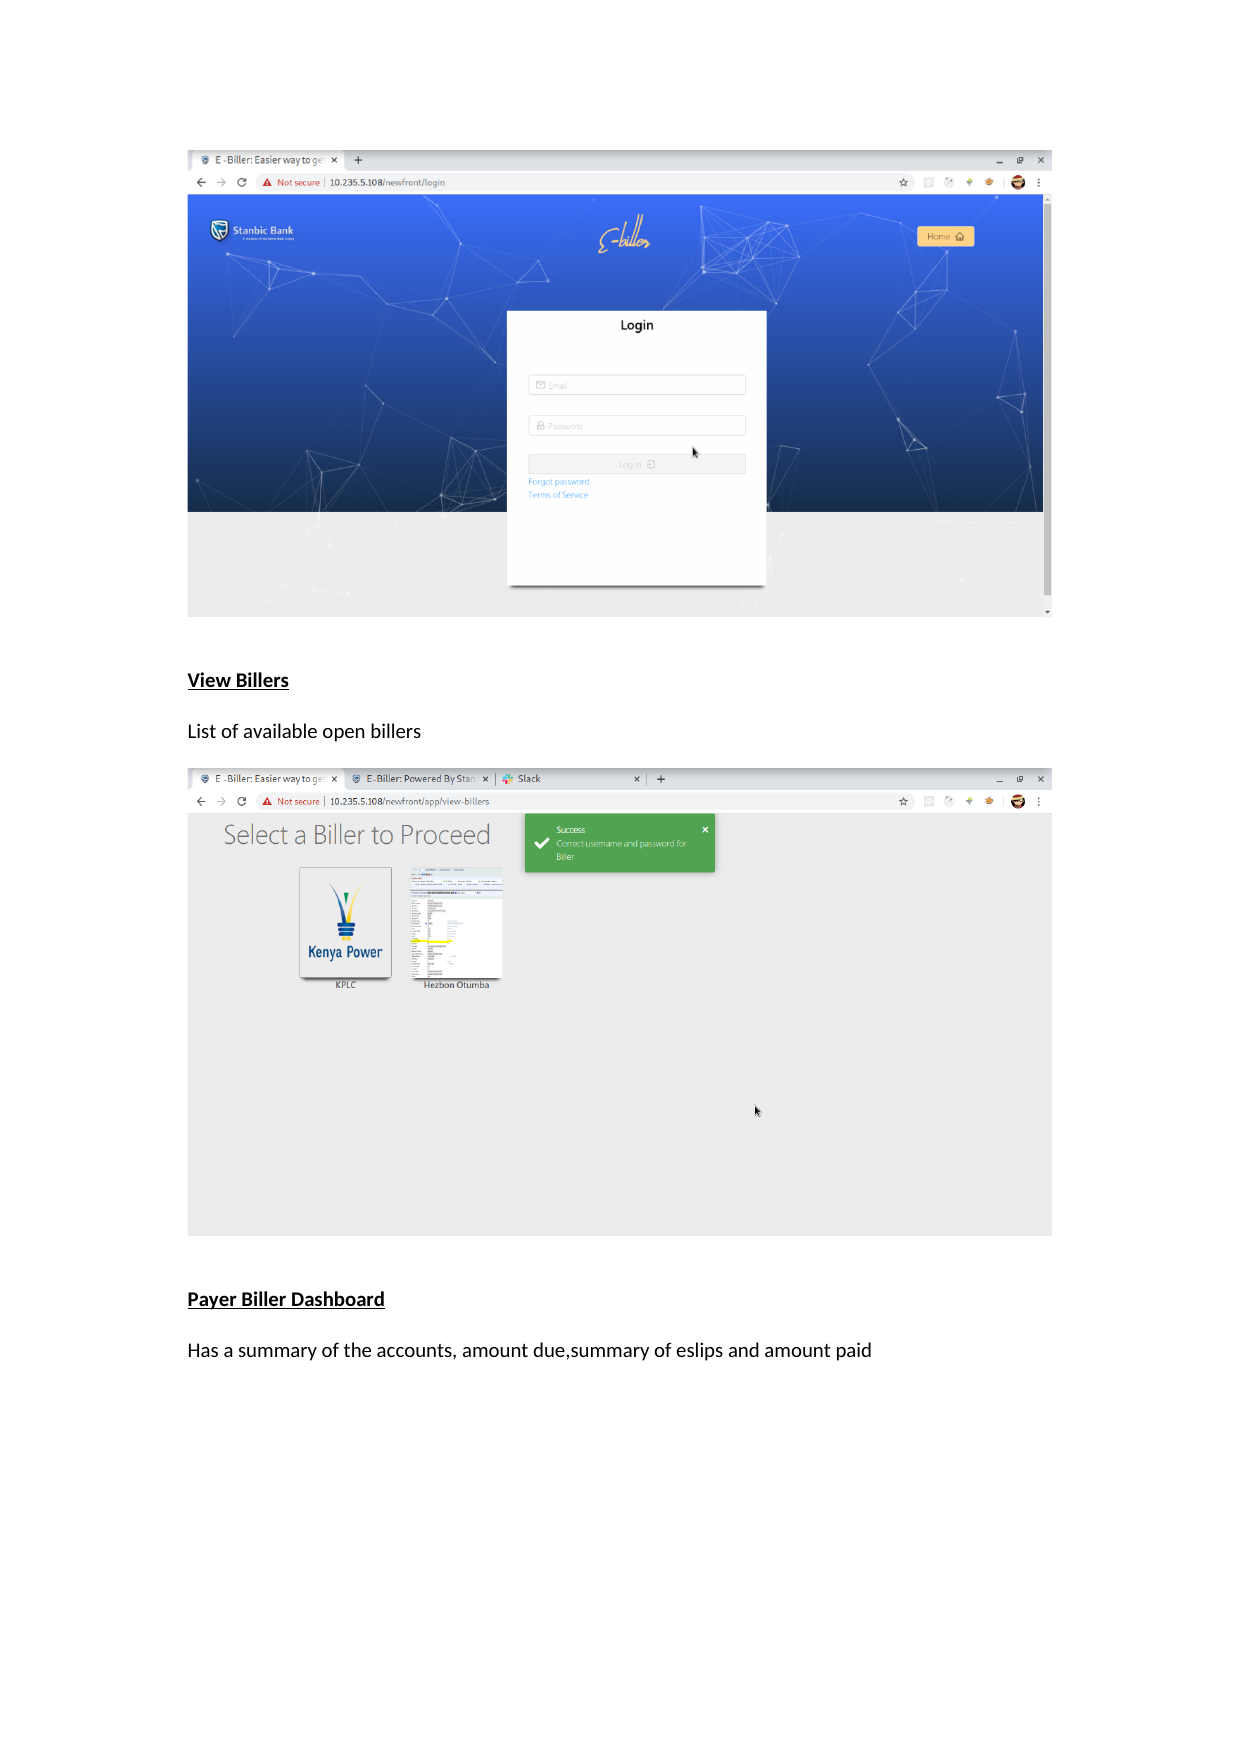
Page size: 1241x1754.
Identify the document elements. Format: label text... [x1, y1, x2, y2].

text Payer Biller Dashboard [187, 1286, 1053, 1311]
text View Billers [187, 667, 1053, 693]
picture [187, 150, 1052, 617]
text List of available open billers [187, 718, 1053, 743]
text Has a summary of the accounts, amount due,summary of eslips and amount paid [187, 1337, 1053, 1362]
picture [187, 768, 1052, 1236]
